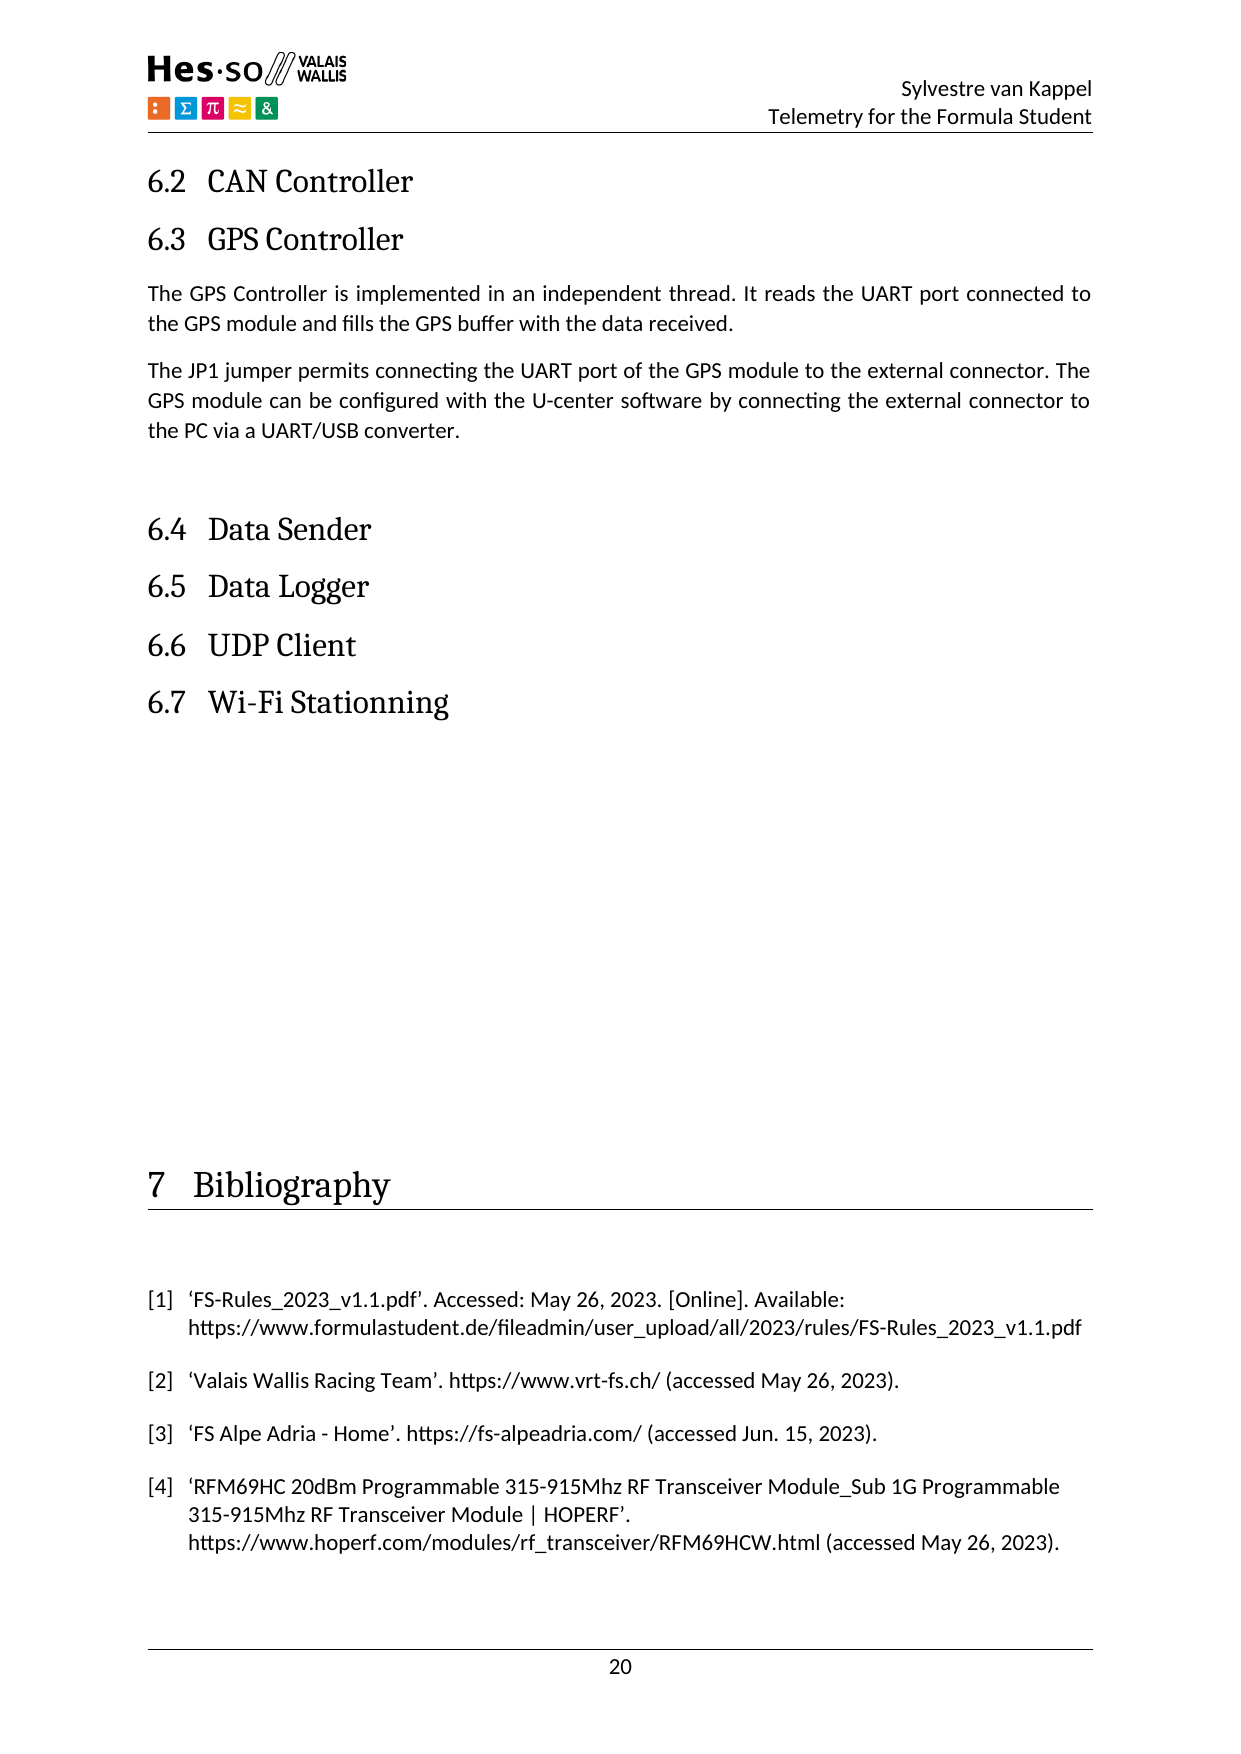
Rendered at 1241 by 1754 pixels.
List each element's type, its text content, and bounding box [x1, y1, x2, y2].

text [3] ‘FS Alpe Adria - Home’. https://fs-alpeadria.com/ (accessed Jun. 15, 2023). [148, 1419, 1093, 1447]
picture [147, 52, 347, 120]
subtitle CAN Controller [148, 163, 1093, 201]
text [4] ‘RFM69HC 20dBm Programmable 315-915Mhz RF Transceiver Module_Sub 1G Programmable 315-915Mhz RF Transceiver Module | HOPERF’. https://www.hoperf.com/modules/rf_transceiver/RFM69HCW.html (accessed May 26, 2023). [148, 1472, 1093, 1557]
subtitle GPS Controller [148, 221, 1093, 259]
subtitle UDP Client [148, 626, 1093, 664]
text The JP1 jumper permits connecting the UART port of the GPS module to the external connector. The GPS module can be configured with the U-center software by connecting the external connector to the PC via a UART/USB converter. [148, 356, 1093, 444]
subtitle Bibliography [148, 1164, 1093, 1209]
text [2] ‘Valais Wallis Racing Team’. https://www.vrt-fs.ch/ (accessed May 26, 2023). [148, 1366, 1093, 1394]
subtitle Wi-Fi Stationning [148, 684, 1093, 722]
text The GPS Controller is implemented in an independent thread. It reads the UART port connected to the GPS module and fills the GPS buffer with the data received. [148, 279, 1093, 337]
text [1] ‘FS-Rules_2023_v1.1.pdf’. Accessed: May 26, 2023. [Online]. Available: https://www.formulastudent.de/fileadmin/user_upload/all/2023/rules/FS-Rules_2023_v1.1.pdf [148, 1285, 1093, 1341]
subtitle Data Logger [148, 568, 1093, 606]
subtitle Data Sender [148, 510, 1093, 548]
